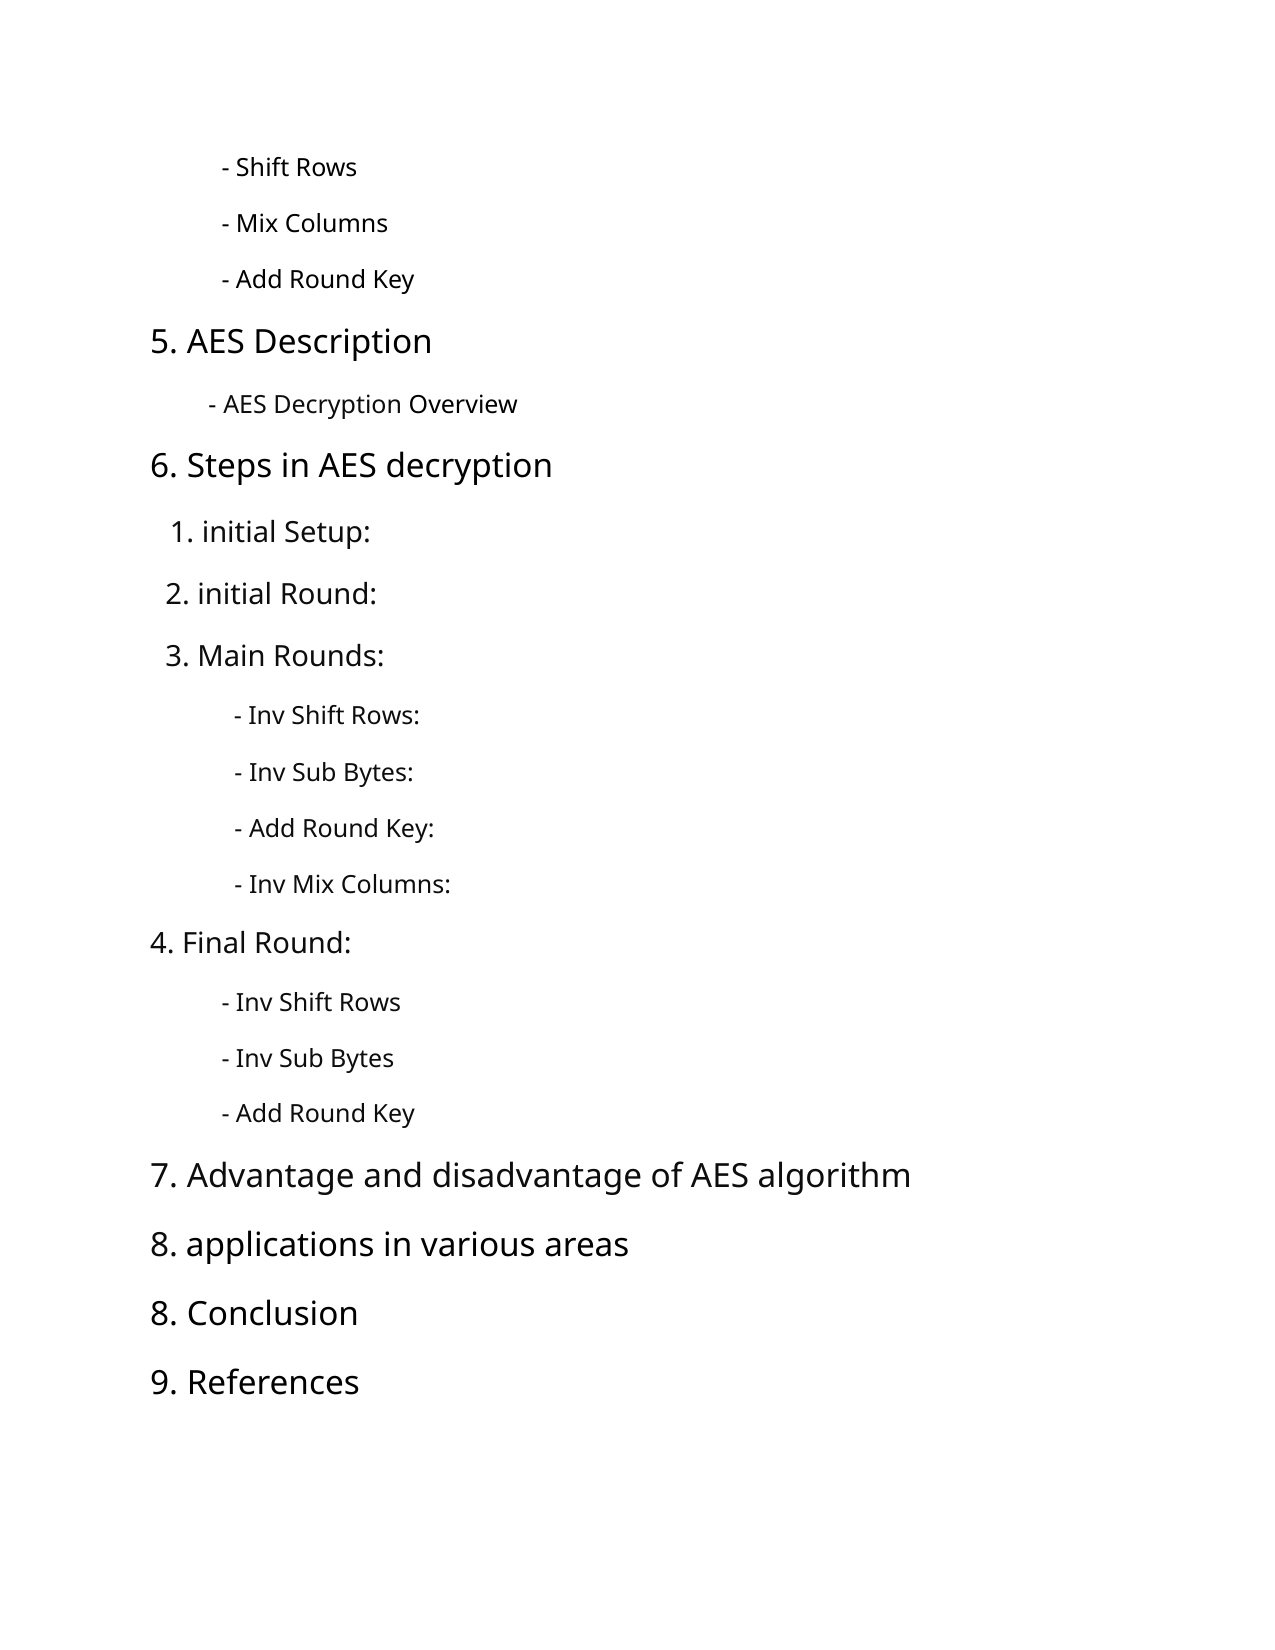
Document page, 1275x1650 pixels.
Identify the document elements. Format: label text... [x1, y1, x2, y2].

text - Inv Mix Columns: [150, 866, 1125, 900]
text - AES Decryption Overview [150, 386, 1125, 420]
text 9. References [150, 1358, 1125, 1404]
text 8. Conclusion [150, 1289, 1125, 1335]
text 4. Final Round: [150, 922, 1125, 962]
text - Inv Shift Rows: [150, 698, 1125, 732]
text 1. initial Setup: [150, 511, 1125, 551]
text - Inv Shift Rows [150, 984, 1125, 1018]
text - Shift Rows [150, 150, 1125, 184]
text 8. applications in various areas [150, 1221, 1125, 1266]
text - Add Round Key: [150, 810, 1125, 844]
text - Mix Columns [150, 206, 1125, 240]
text 2. initial Round: [150, 573, 1125, 613]
text 3. Main Rounds: [150, 636, 1125, 675]
text - Inv Sub Bytes [150, 1040, 1125, 1074]
text - Inv Sub Bytes: [150, 754, 1125, 789]
text - Add Round Key [150, 262, 1125, 296]
text 5. AES Description [150, 317, 1125, 363]
text - Add Round Key [150, 1096, 1125, 1130]
text 6. Steps in AES decryption [150, 442, 1125, 488]
text 7. Advantage and disadvantage of AES algorithm [150, 1152, 1125, 1197]
